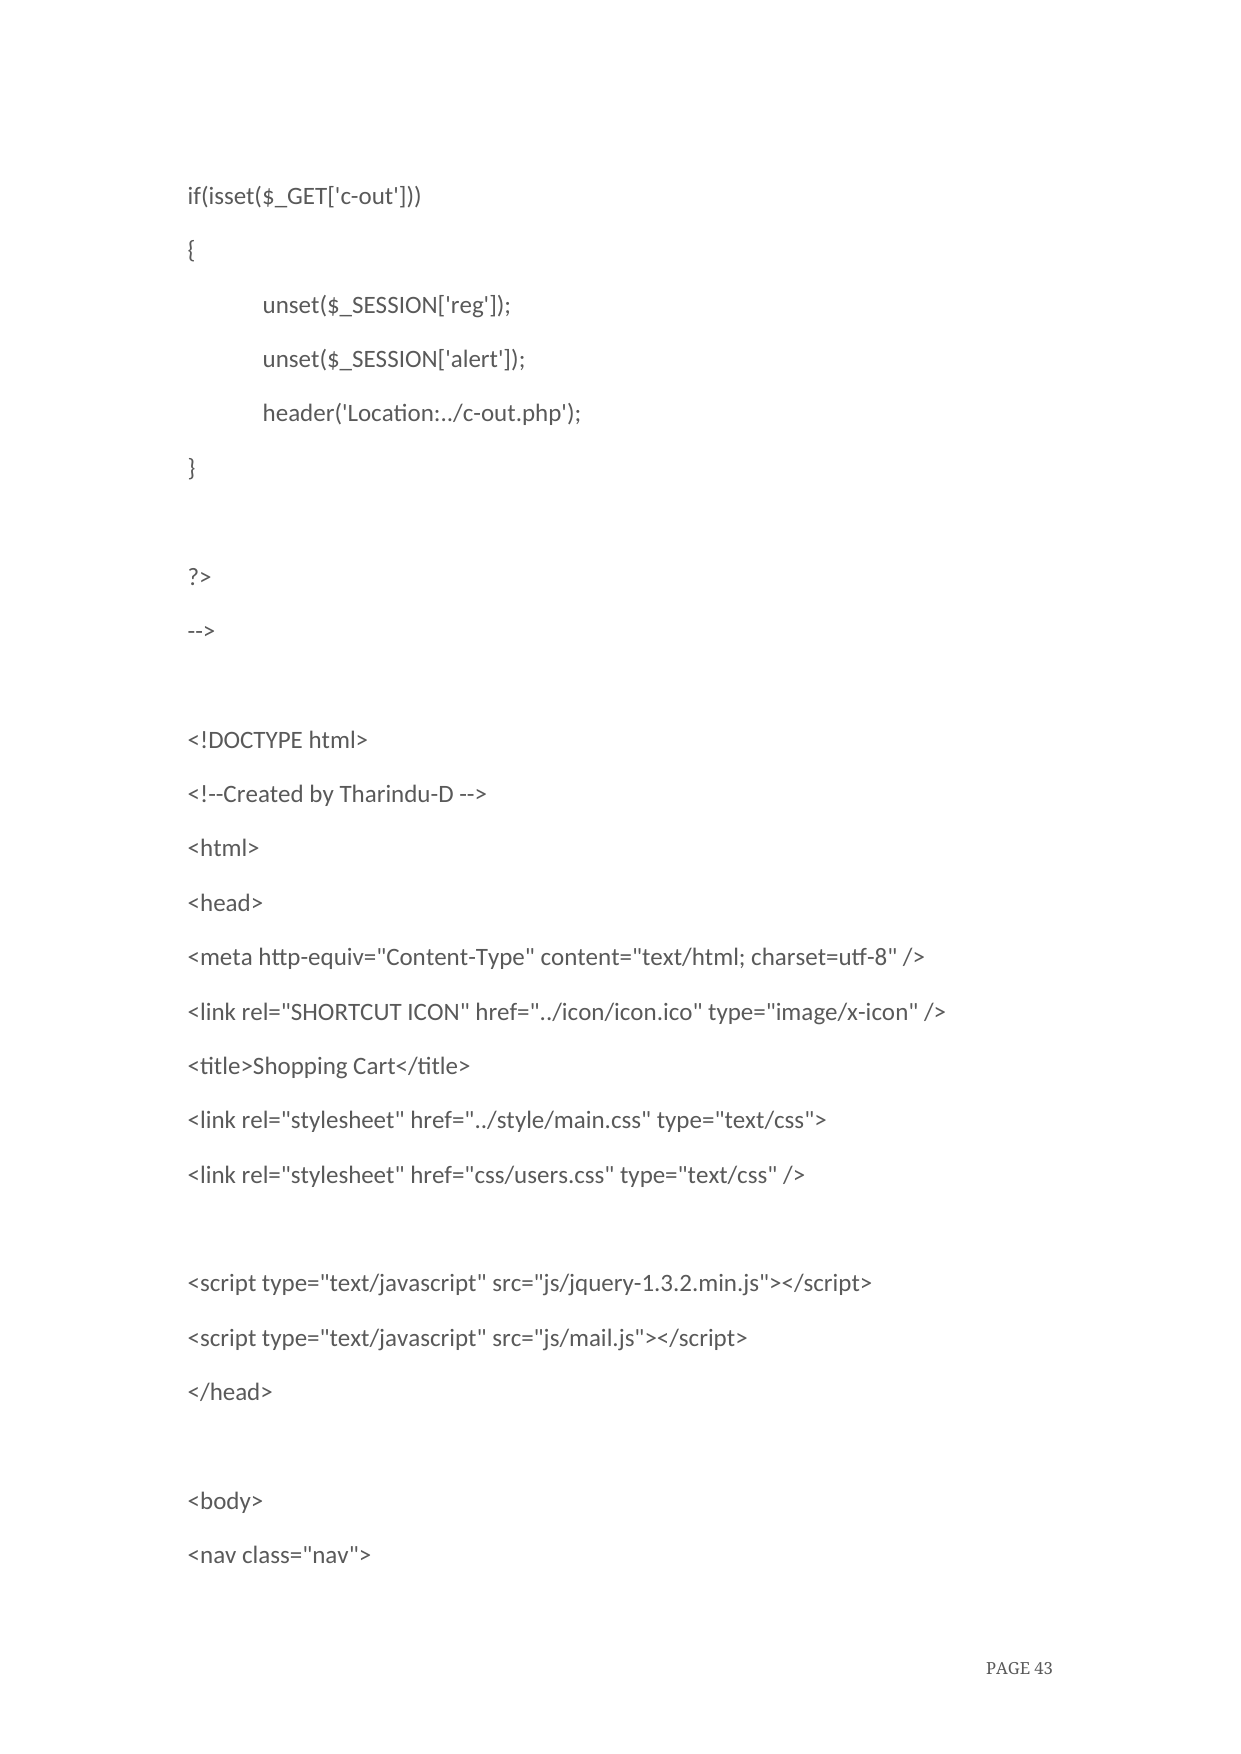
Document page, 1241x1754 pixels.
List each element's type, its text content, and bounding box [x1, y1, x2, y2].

text --> [187, 615, 1053, 646]
text <title>Shopping Cart</title> [187, 1050, 1053, 1081]
text { [187, 234, 1053, 265]
text <body> [187, 1485, 1053, 1516]
text <link rel="stylesheet" href="css/users.css" type="text/css" /> [187, 1159, 1053, 1189]
text <html> [187, 832, 1053, 863]
text <meta http-equiv="Content-Type" content="text/html; charset=utf-8" /> [187, 941, 1053, 972]
text <head> [187, 887, 1053, 917]
text unset($_SESSION['alert']); [187, 343, 1053, 374]
text <link rel="SHORTCUT ICON" href="../icon/icon.ico" type="image/x-icon" /> [187, 996, 1053, 1026]
text <link rel="stylesheet" href="../style/main.css" type="text/css"> [187, 1104, 1053, 1135]
text </head> [187, 1376, 1053, 1407]
text <script type="text/javascript" src="js/jquery-1.3.2.min.js"></script> [187, 1267, 1053, 1298]
text <!DOCTYPE html> [187, 724, 1053, 754]
text header('Location:../c-out.php'); [187, 397, 1053, 428]
text ?> [187, 561, 1053, 591]
text if(isset($_GET['c-out'])) [187, 180, 1053, 211]
text <script type="text/javascript" src="js/mail.js"></script> [187, 1322, 1053, 1352]
text } [187, 452, 1053, 482]
text <!--Created by Tharindu-D --> [187, 778, 1053, 809]
text unset($_SESSION['reg']); [187, 289, 1053, 319]
text <nav class="nav"> [187, 1539, 1053, 1570]
